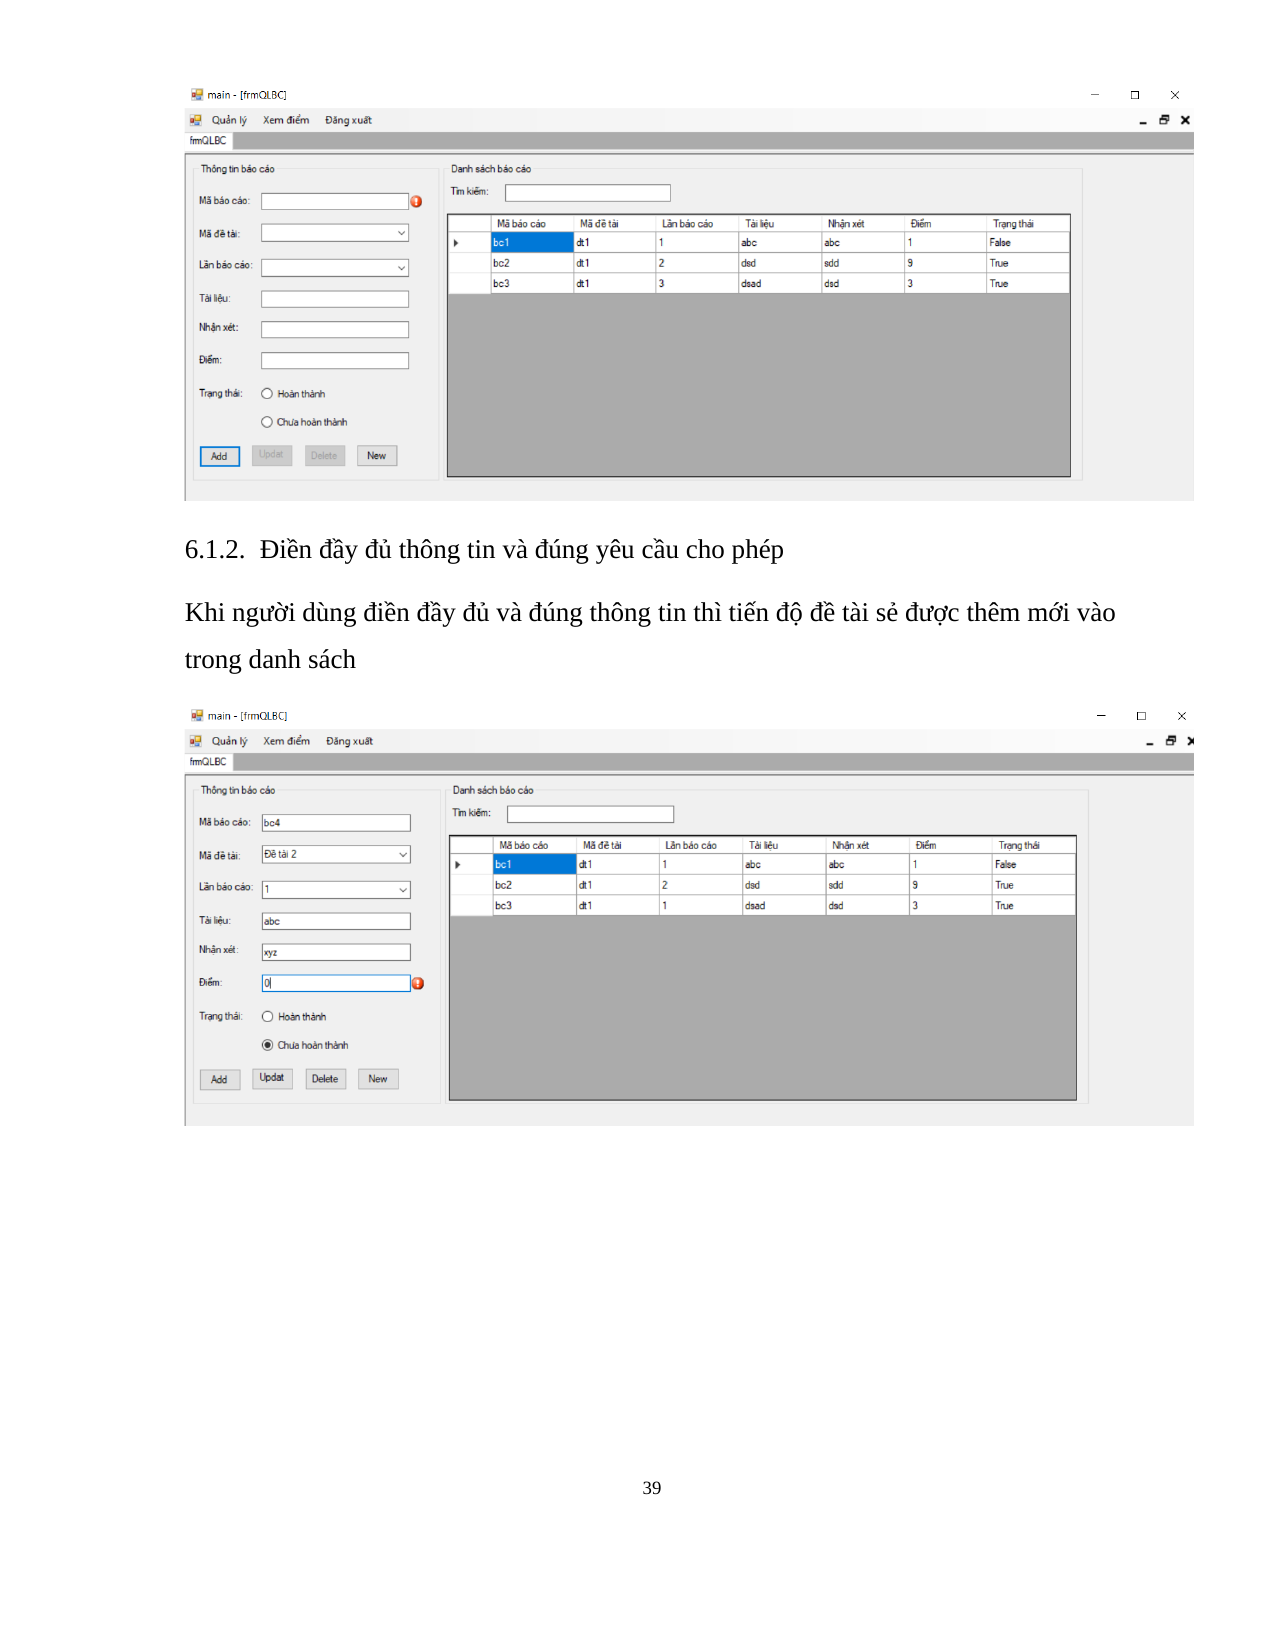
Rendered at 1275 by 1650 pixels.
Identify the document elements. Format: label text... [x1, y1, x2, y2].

text Khi người dùng điền đầy đủ và đúng thông tin thì tiến độ đề tài sẻ được thêm mới vào trong danh sách [184, 596, 1156, 674]
picture [184, 706, 1194, 1126]
list Điền đầy đủ thông tin và đúng yêu cầu cho phép [184, 533, 1156, 564]
picture [184, 88, 1194, 501]
